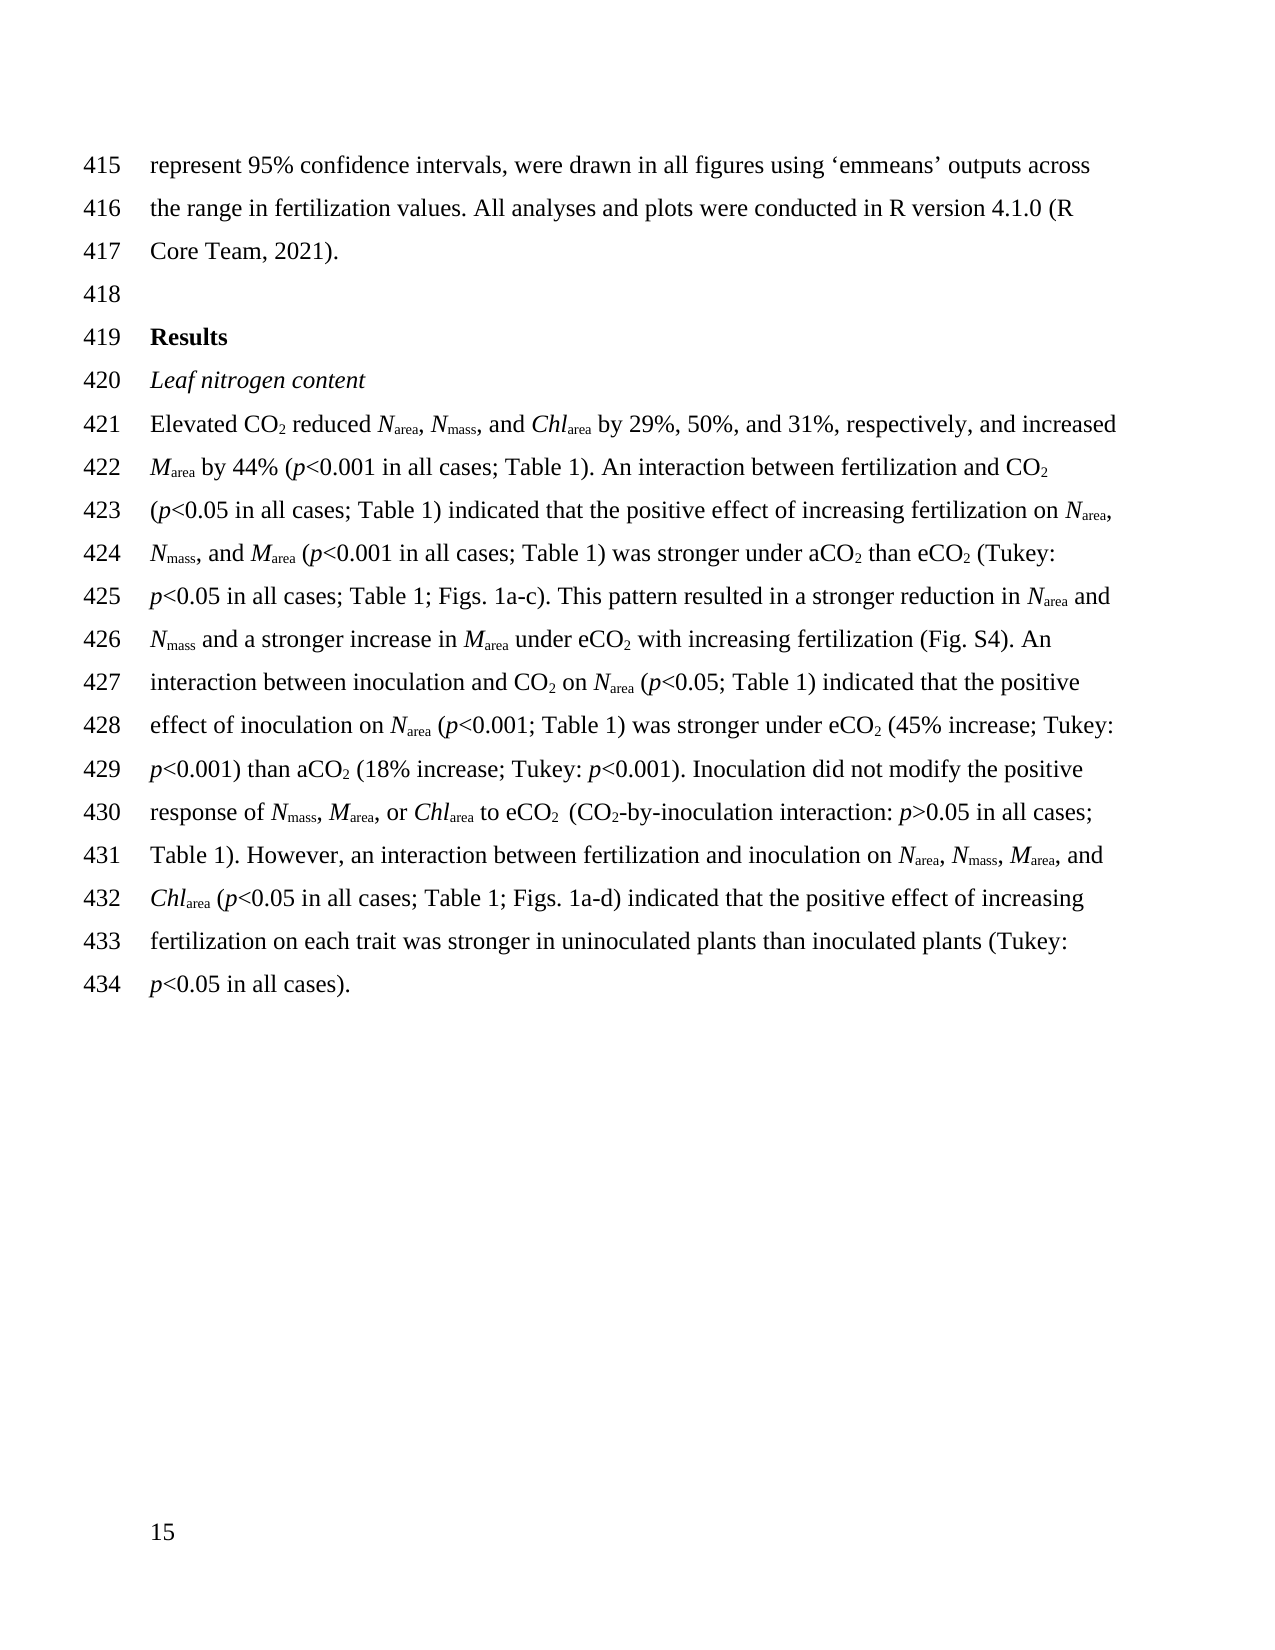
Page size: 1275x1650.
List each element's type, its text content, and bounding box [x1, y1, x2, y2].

text Results [150, 322, 1125, 351]
text Elevated CO2 reduced Narea, Nmass, and Chlarea by 29%, 50%, and 31%, respectively, and increased Marea by 44% (p<0.001 in all cases; Table 1). An interaction between fertilization and CO2 (p<0.05 in all cases; Table 1) indicated that the positive effect of increasing fertilization on Narea, Nmass, and Marea (p<0.001 in all cases; Table 1) was stronger under aCO2 than eCO2 (Tukey: p<0.05 in all cases; Table 1; Figs. 1a-c). This pattern resulted in a stronger reduction in Narea and Nmass and a stronger increase in Marea under eCO2 with increasing fertilization (Fig. S4). An interaction between inoculation and CO2 on Narea (p<0.05; Table 1) indicated that the positive effect of inoculation on Narea (p<0.001; Table 1) was stronger under eCO2 (45% increase; Tukey: p<0.001) than aCO2 (18% increase; Tukey: p<0.001). Inoculation did not modify the positive response of Nmass, Marea, or Chlarea to eCO2 (CO2-by-inoculation interaction: p>0.05 in all cases; Table 1). However, an interaction between fertilization and inoculation on Narea, Nmass, Marea, and Chlarea (p<0.05 in all cases; Table 1; Figs. 1a-d) indicated that the positive effect of increasing fertilization on each trait was stronger in uninoculated plants than inoculated plants (Tukey: p<0.05 in all cases). [150, 409, 1125, 998]
text Leaf nitrogen content [150, 366, 1125, 394]
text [150, 150, 1125, 265]
